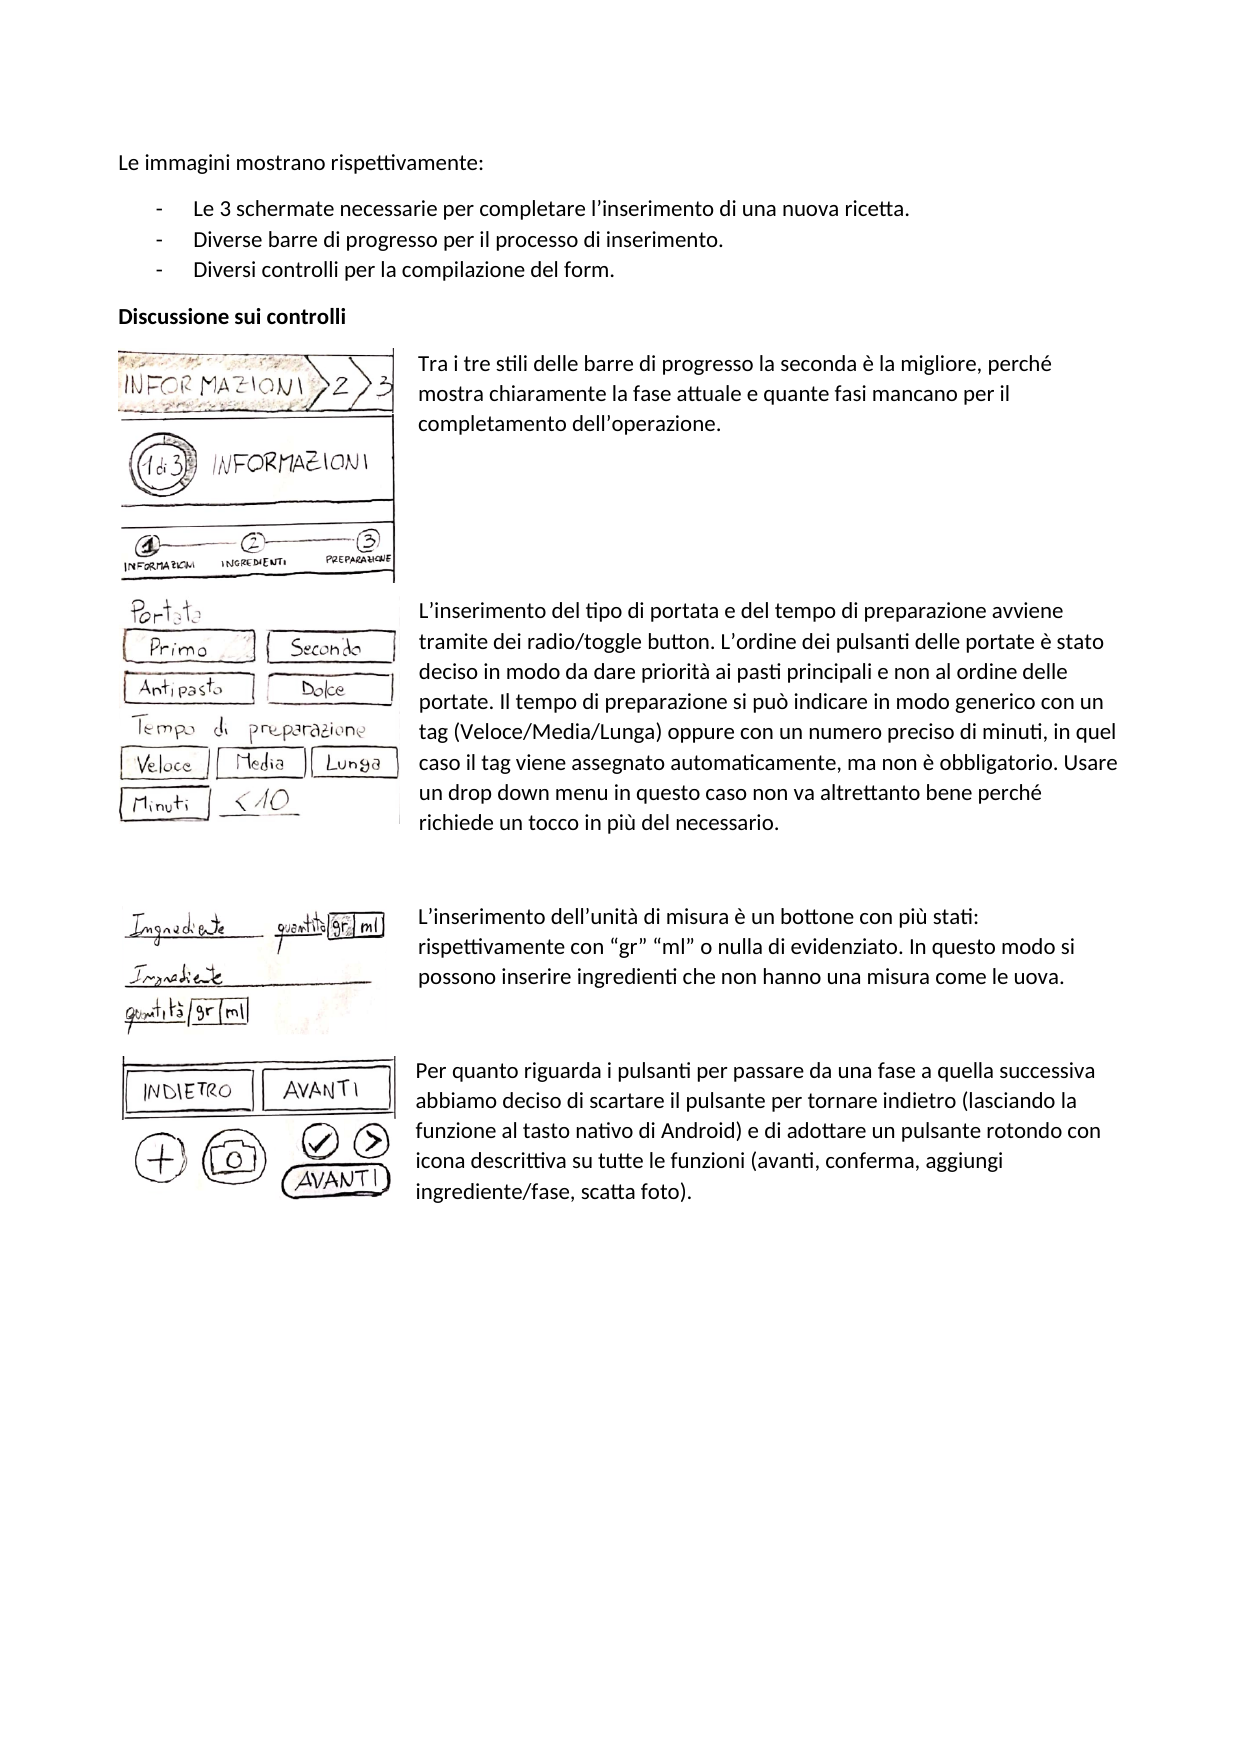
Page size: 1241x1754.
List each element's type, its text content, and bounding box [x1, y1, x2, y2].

picture [118, 348, 400, 583]
picture [118, 1056, 397, 1204]
text Le immagini mostrano rispettivamente: [118, 148, 1122, 176]
list Diversi controlli per la compilazione del form. [156, 255, 1122, 283]
picture [118, 902, 400, 1041]
picture [118, 596, 400, 824]
text Discussione sui controlli [118, 302, 1122, 330]
list Le 3 schermate necessarie per completare l’inserimento di una nuova ricetta. [156, 194, 1122, 222]
list Diverse barre di progresso per il processo di inserimento. [156, 225, 1122, 253]
text Tra i tre stili delle barre di progresso la seconda è la migliore, perché mostra chiaramente la fase attuale e quante fasi mancano per il completamento dell’operazione. [400, 349, 1122, 437]
text L’inserimento dell’unità di misura è un bottone con più stati: rispettivamente con “gr” “ml” o nulla di evidenziato. In questo modo si possono inserire ingredienti che non hanno una misura come le uova. [400, 902, 1122, 990]
